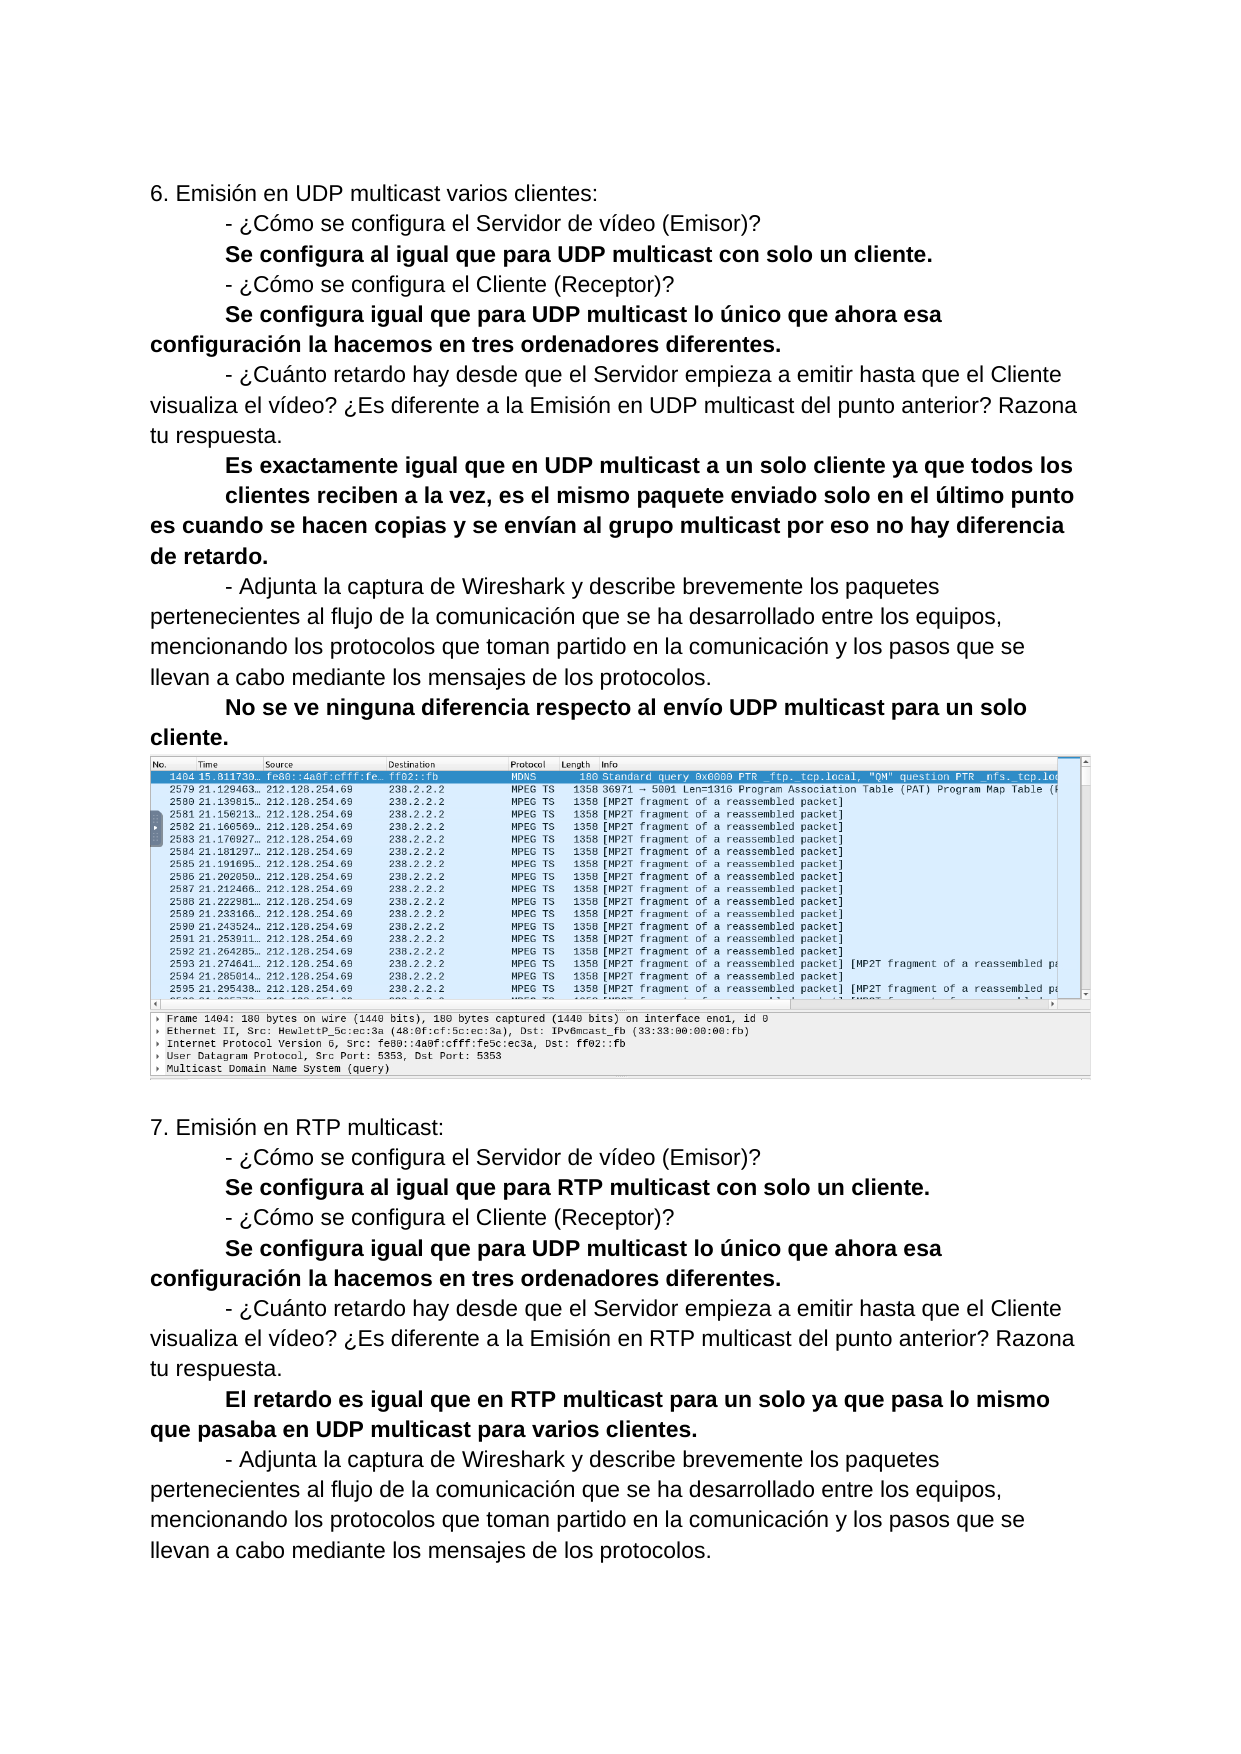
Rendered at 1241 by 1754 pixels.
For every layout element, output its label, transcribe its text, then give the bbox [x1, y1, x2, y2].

text clientes reciben a la vez, es el mismo paquete enviado solo en el último punto es cuando se hacen copias y se envían al grupo multicast por eso no hay diferencia de retardo. [150, 482, 1090, 569]
text - ¿Cómo se configura el Servidor de vídeo (Emisor)? [150, 1144, 1090, 1170]
text Se configura igual que para UDP multicast lo único que ahora esa configuración la hacemos en tres ordenadores diferentes. [150, 1234, 1090, 1291]
text - ¿Cuánto retardo hay desde que el Servidor empieza a emitir hasta que el Cliente visualiza el vídeo? ¿Es diferente a la Emisión en RTP multicast del punto anterior? Razona tu respuesta. [150, 1295, 1090, 1382]
text Se configura al igual que para RTP multicast con solo un cliente. [150, 1174, 1090, 1201]
text - ¿Cómo se configura el Cliente (Receptor)? [150, 271, 1090, 297]
text 7. Emisión en RTP multicast: [150, 1114, 1090, 1140]
text Es exactamente igual que en UDP multicast a un solo cliente ya que todos los [150, 452, 1090, 478]
text El retardo es igual que en RTP multicast para un solo ya que pasa lo mismo que pasaba en UDP multicast para varios clientes. [150, 1386, 1090, 1442]
text 6. Emisión en UDP multicast varios clientes: [150, 180, 1090, 207]
text Se configura igual que para UDP multicast lo único que ahora esa configuración la hacemos en tres ordenadores diferentes. [150, 301, 1090, 358]
text No se ve ninguna diferencia respecto al envío UDP multicast para un solo cliente. [150, 694, 1090, 750]
text Se configura al igual que para UDP multicast con solo un cliente. [150, 241, 1090, 267]
text - ¿Cuánto retardo hay desde que el Servidor empieza a emitir hasta que el Cliente visualiza el vídeo? ¿Es diferente a la Emisión en UDP multicast del punto anterior? Razona tu respuesta. [150, 361, 1090, 448]
text - ¿Cómo se configura el Cliente (Receptor)? [150, 1204, 1090, 1231]
text - Adjunta la captura de Wireshark y describe brevemente los paquetes pertenecientes al flujo de la comunicación que se ha desarrollado entre los equipos, mencionando los protocolos que toman partido en la comunicación y los pasos que se llevan a cabo mediante los mensajes de los protocolos. [150, 573, 1090, 690]
text - Adjunta la captura de Wireshark y describe brevemente los paquetes pertenecientes al flujo de la comunicación que se ha desarrollado entre los equipos, mencionando los protocolos que toman partido en la comunicación y los pasos que se llevan a cabo mediante los mensajes de los protocolos. [150, 1446, 1090, 1563]
picture [150, 754, 1091, 1080]
text - ¿Cómo se configura el Servidor de vídeo (Emisor)? [150, 210, 1090, 237]
